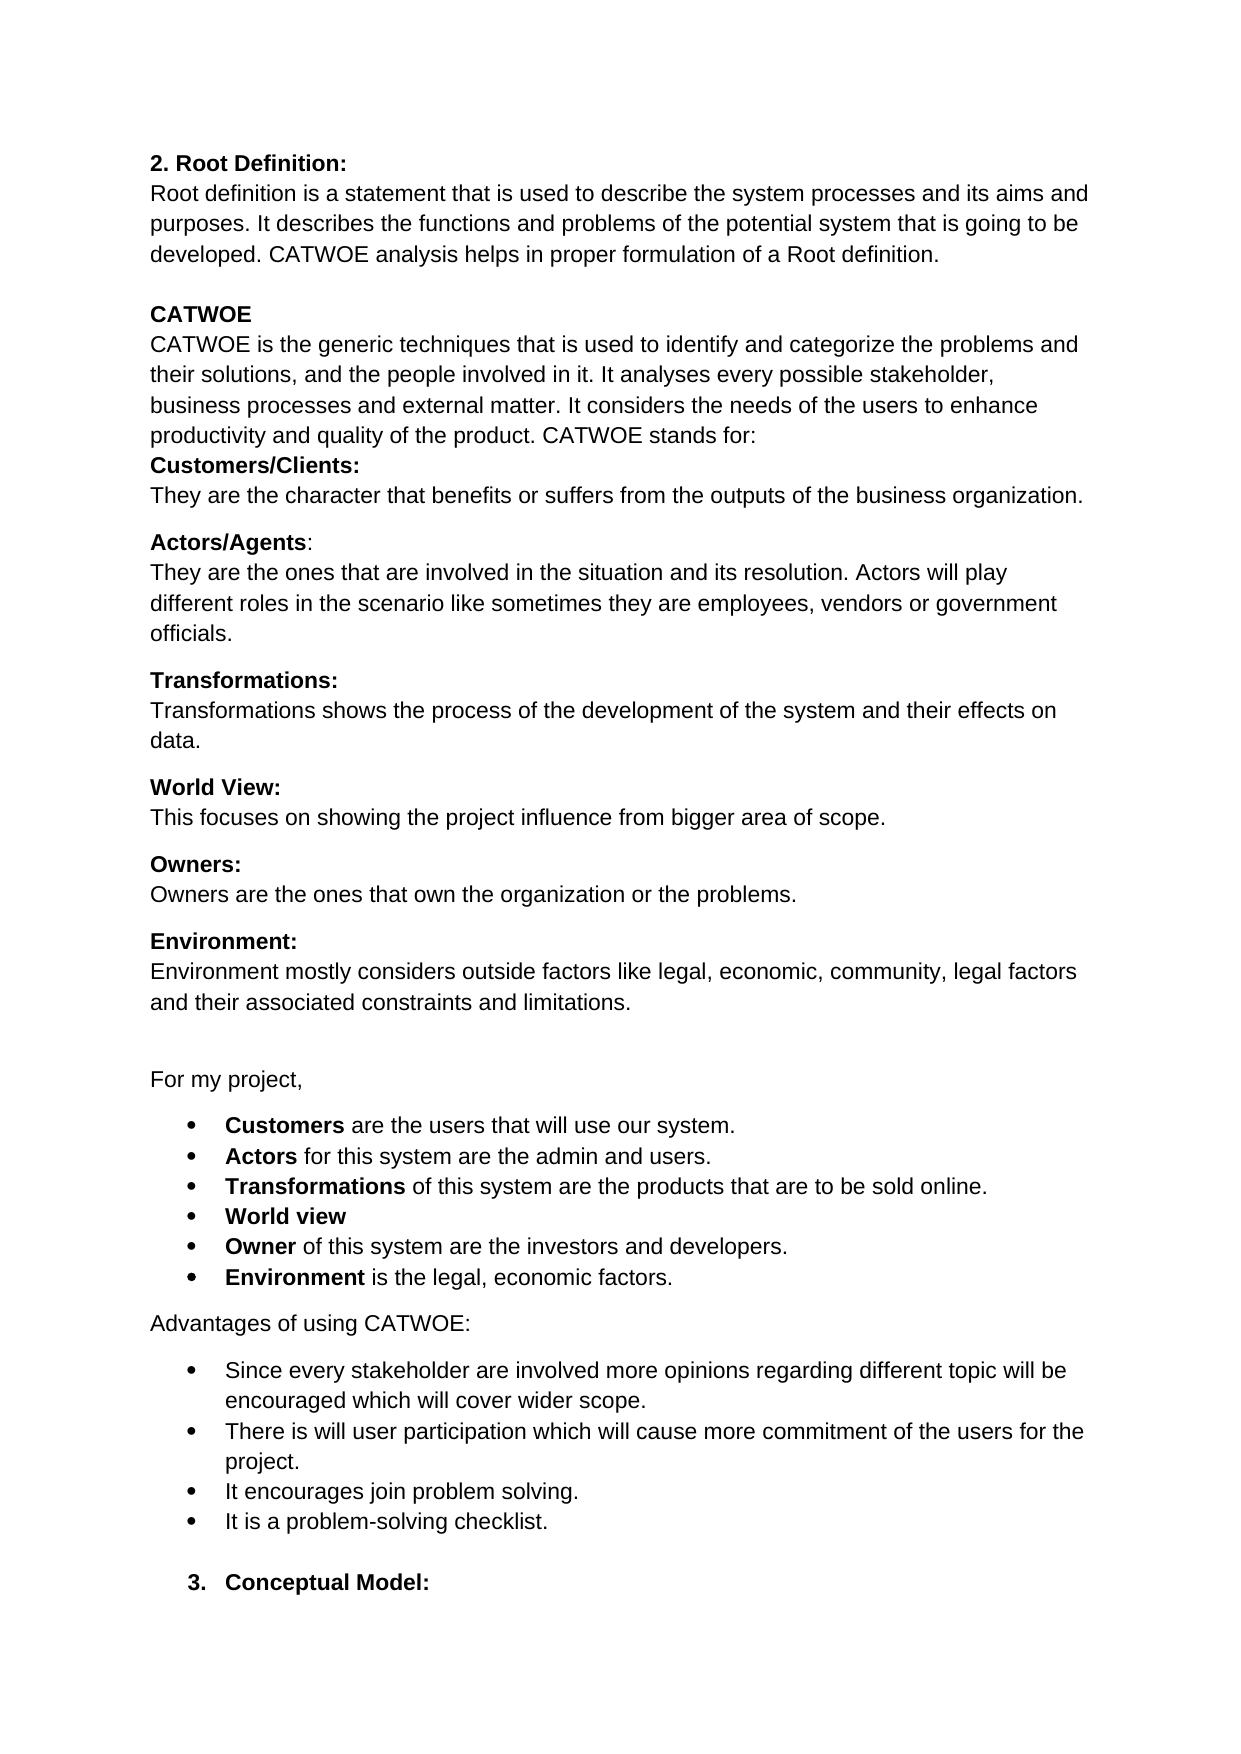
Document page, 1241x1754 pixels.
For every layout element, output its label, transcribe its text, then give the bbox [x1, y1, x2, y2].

list Customers are the users that will use our system. [187, 1112, 1090, 1139]
text Advantages of using CATWOE: [150, 1310, 1090, 1337]
list Conceptual Model: [187, 1569, 1090, 1595]
text Transformations: Transformations shows the process of the development of the system and their effects on data. [150, 667, 1090, 753]
text Environment: Environment mostly considers outside factors like legal, economic, community, legal factors and their associated constraints and limitations. [150, 928, 1090, 1015]
list World view [187, 1203, 1090, 1229]
list Since every stakeholder are involved more opinions regarding different topic will be encouraged which will cover wider scope. [187, 1357, 1090, 1414]
text Actors/Agents: They are the ones that are involved in the situation and its resolution. Actors will play different roles in the scenario like sometimes they are employees, vendors or government officials. [150, 529, 1090, 646]
text Owners: Owners are the ones that own the organization or the problems. [150, 851, 1090, 908]
list Transformations of this system are the products that are to be sold online. [187, 1173, 1090, 1199]
text For my project, [150, 1035, 1090, 1092]
text 2. Root Definition: Root definition is a statement that is used to describe the system processes and its aims and purposes. It describes the functions and problems of the potential system that is going to be developed. CATWOE analysis helps in proper formulation of a Root definition. CATWOE CATWOE is the generic techniques that is used to identify and categorize the problems and their solutions, and the people involved in it. It analyses every possible stakeholder, business processes and external matter. It considers the needs of the users to enhance productivity and quality of the product. CATWOE stands for: Customers/Clients: They are the character that benefits or suffers from the outputs of the business organization. [150, 150, 1090, 509]
text World View: This focuses on showing the project influence from bigger area of scope. [150, 774, 1090, 831]
list Owner of this system are the investors and developers. [187, 1233, 1090, 1260]
list There is will user participation which will cause more commitment of the users for the project. [187, 1418, 1090, 1474]
list Actors for this system are the admin and users. [187, 1143, 1090, 1169]
list It encourages join problem solving. [187, 1478, 1090, 1504]
list It is a problem-solving checklist. [187, 1508, 1090, 1535]
list Environment is the legal, economic factors. [187, 1263, 1090, 1290]
